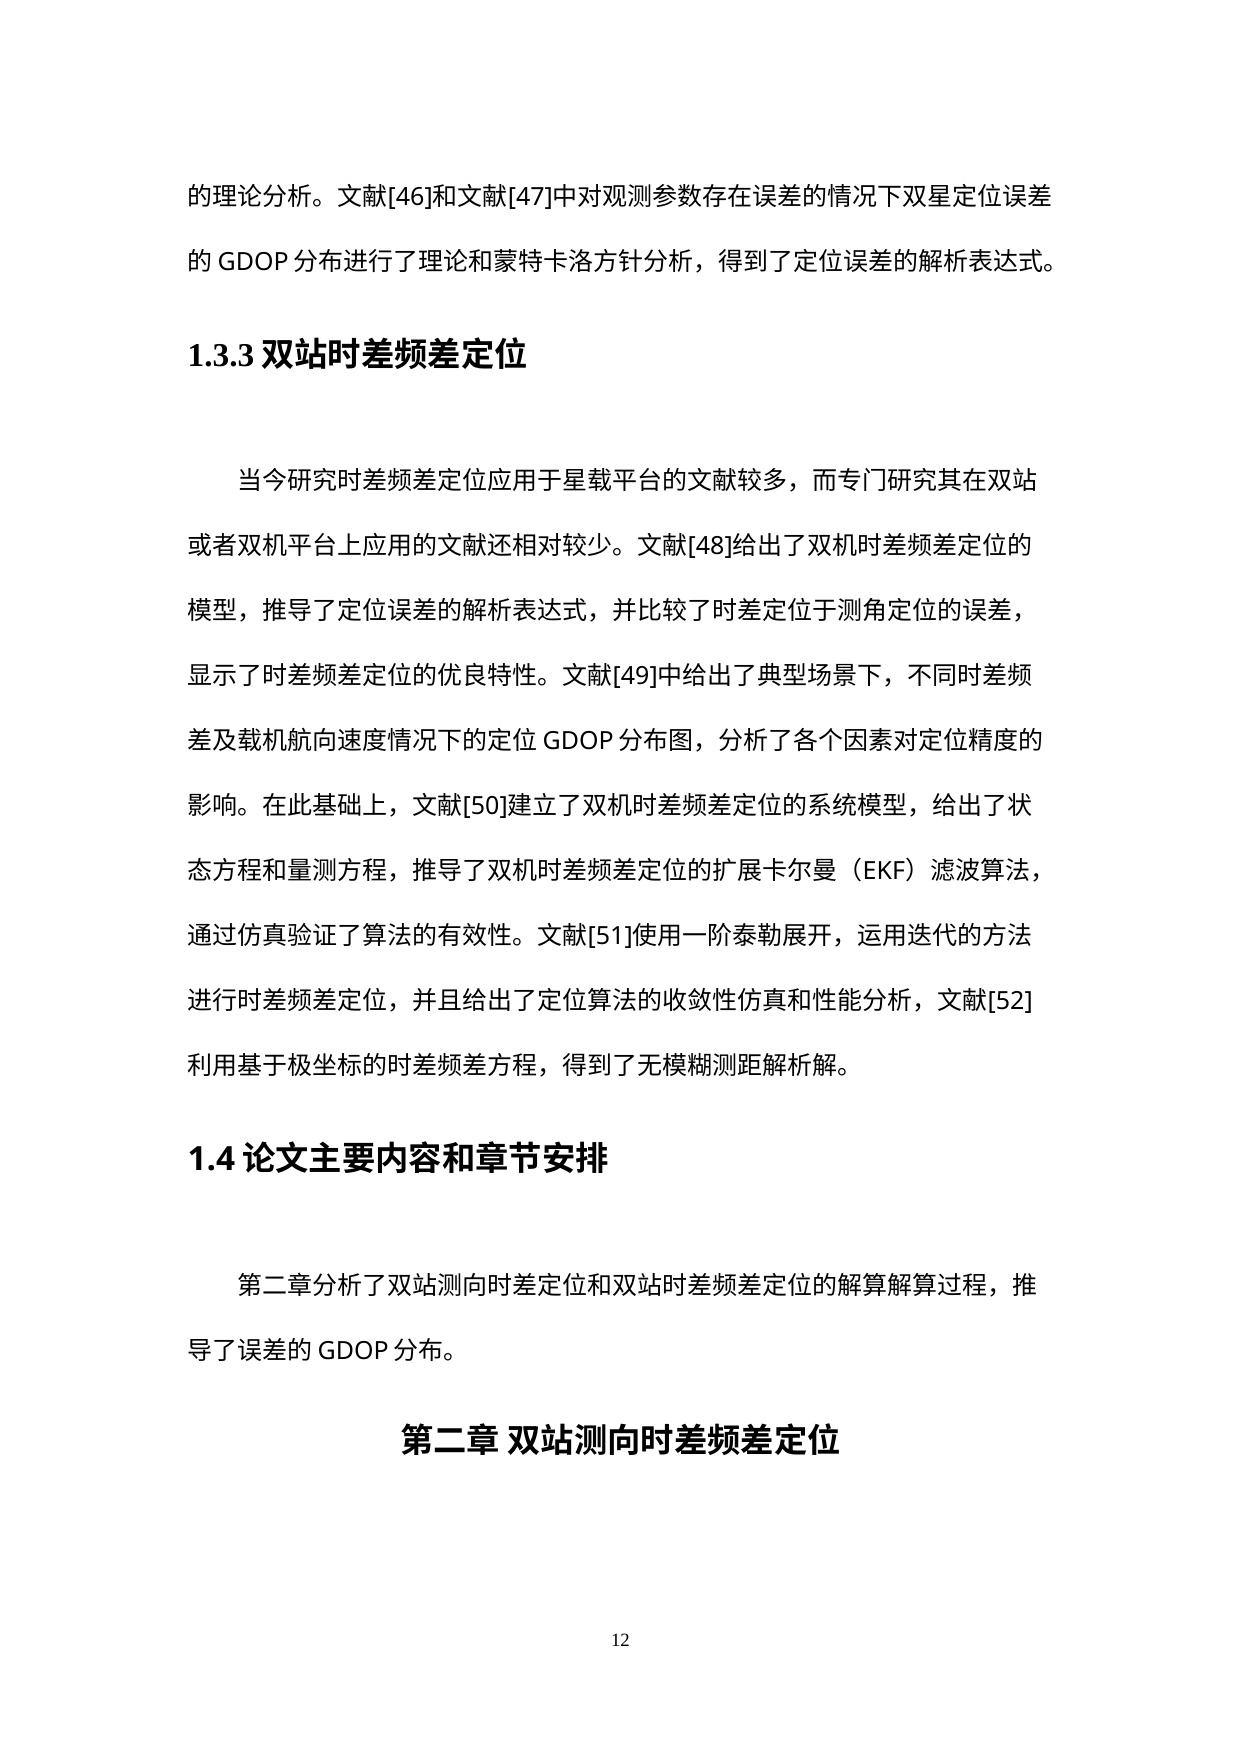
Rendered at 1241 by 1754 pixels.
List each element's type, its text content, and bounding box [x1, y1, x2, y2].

text 第二章分析了双站测向时差定位和双站时差频差定位的解算解算过程，推导了误差的GDOP分布。 [187, 1251, 1053, 1381]
text 当今研究时差频差定位应用于星载平台的文献较多，而专门研究其在双站或者双机平台上应用的文献还相对较少。文献[48]给出了双机时差频差定位的模型，推导了定位误差的解析表达式，并比较了时差定位于测角定位的误差，显示了时差频差定位的优良特性。文献[49]中给出了典型场景下，不同时差频差及载机航向速度情况下的定位GDOP分布图，分析了各个因素对定位精度的影响。在此基础上，文献[50]建立了双机时差频差定位的系统模型，给出了状态方程和量测方程，推导了双机时差频差定位的扩展卡尔曼（EKF）滤波算法，通过仿真验证了算法的有效性。文献[51]使用一阶泰勒展开，运用迭代的方法进行时差频差定位，并且给出了定位算法的收敛性仿真和性能分析，文献[52]利用基于极坐标的时差频差方程，得到了无模糊测距解析解。 [187, 446, 1053, 1096]
subtitle 第二章 双站测向时差频差定位 [187, 1406, 1053, 1471]
subtitle 1.3.3双站时差频差定位 [187, 319, 1053, 384]
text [187, 162, 1053, 292]
subtitle 1.4论文主要内容和章节安排 [187, 1123, 1053, 1188]
